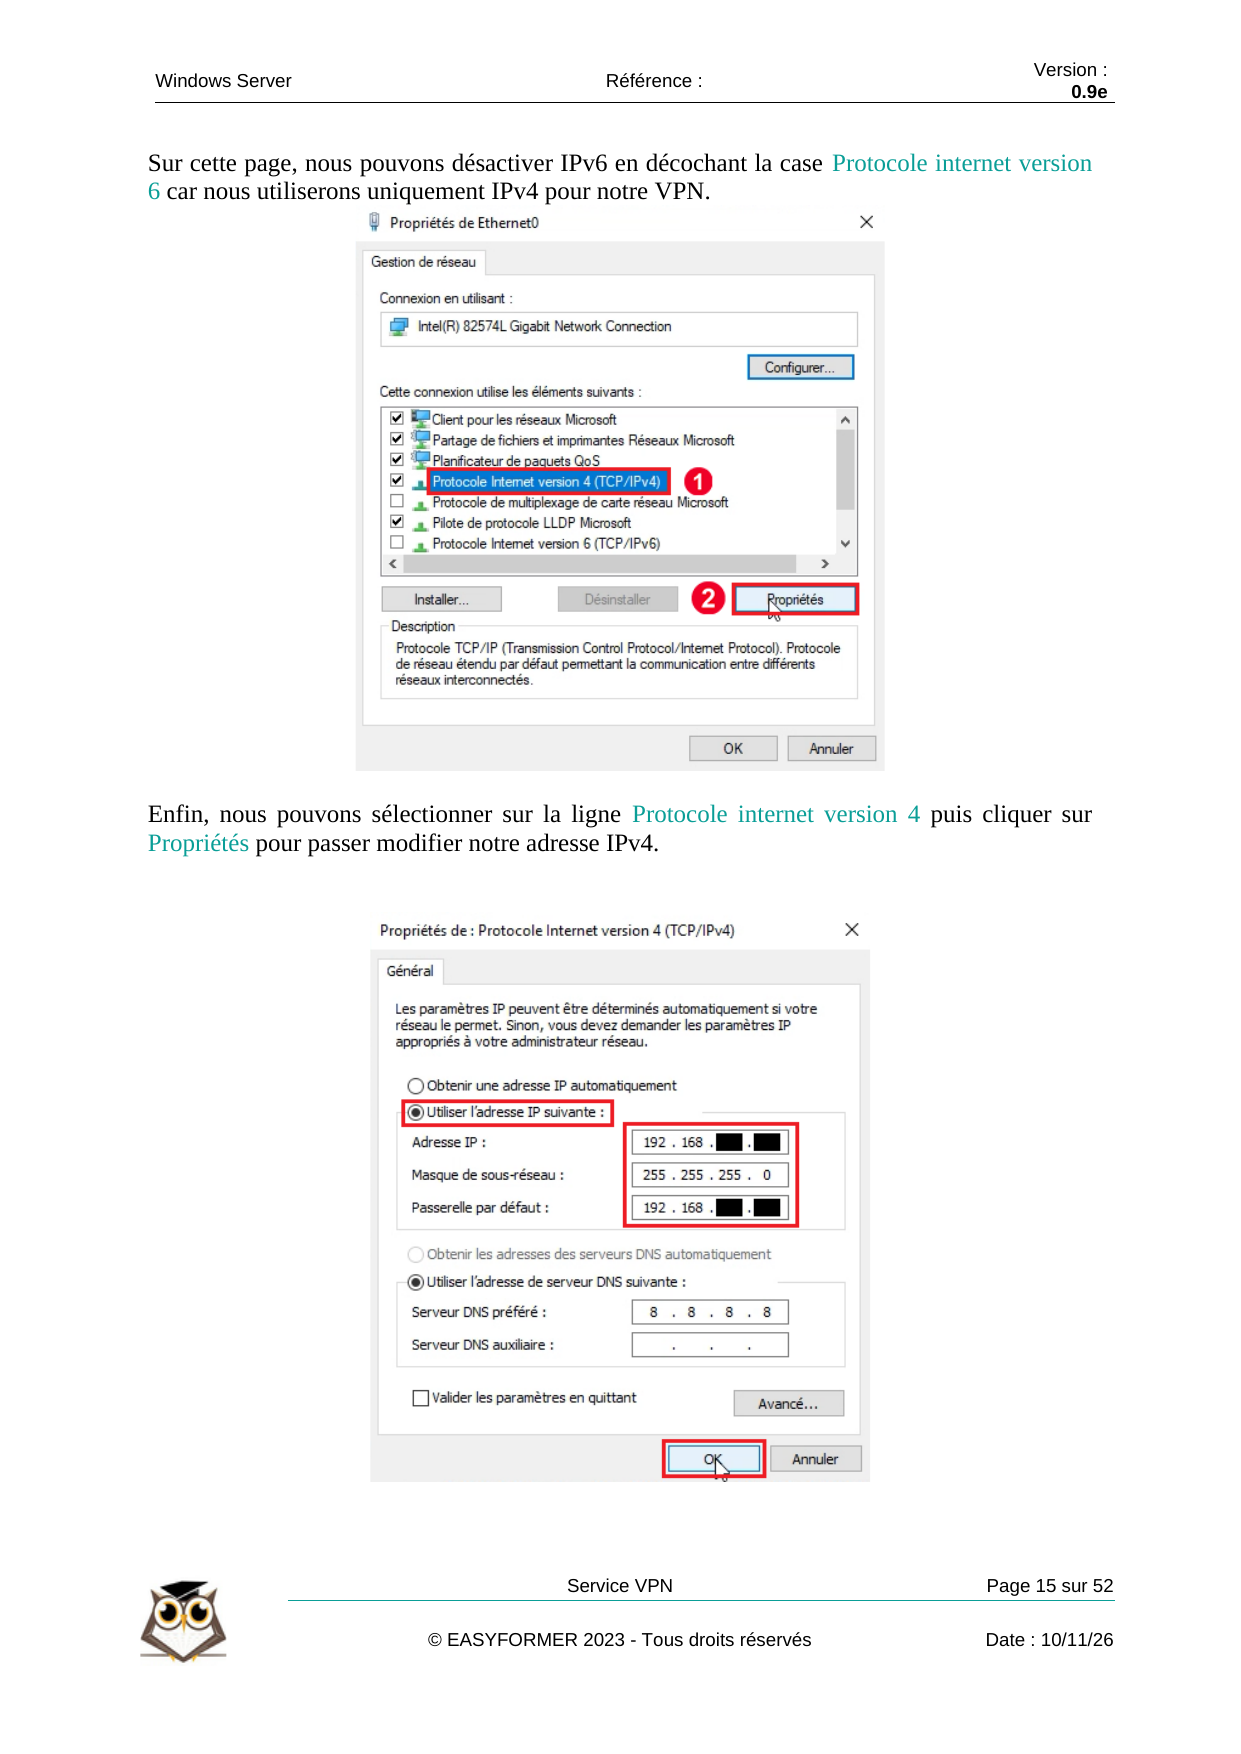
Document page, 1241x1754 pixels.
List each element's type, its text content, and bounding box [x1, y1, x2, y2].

text Enfin, nous pouvons sélectionner sur la ligne Protocole internet version 4 puis cliquer sur Propriétés pour passer modifier notre adresse IPv4. [148, 799, 1092, 857]
picture [355, 205, 885, 771]
picture [370, 912, 871, 1482]
picture [140, 1570, 227, 1666]
text Sur cette page, nous pouvons désactiver IPv6 en décochant la case Protocole internet version 6 car nous utiliserons uniquement IPv4 pour notre VPN. [148, 148, 1092, 205]
